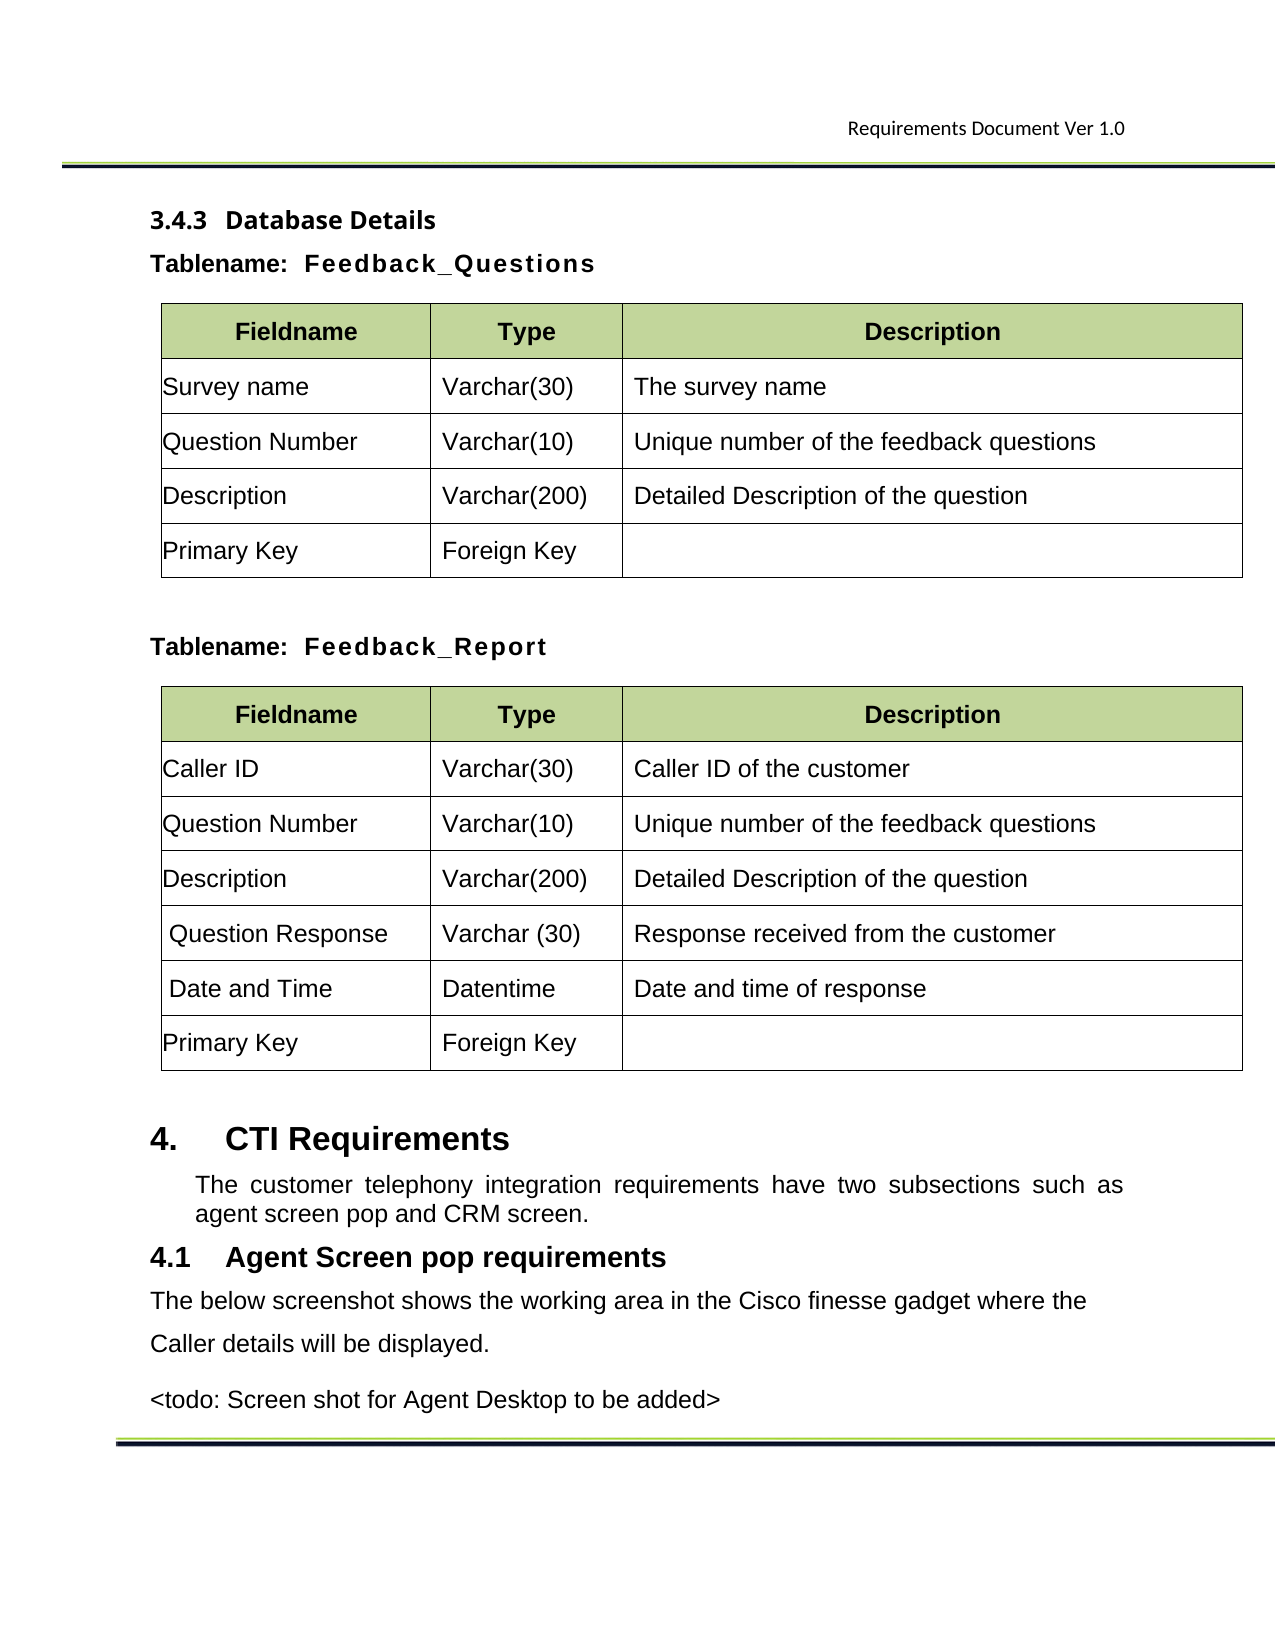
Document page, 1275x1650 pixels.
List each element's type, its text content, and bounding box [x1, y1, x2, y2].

table_cell Varchar(10) [431, 414, 622, 468]
table_cell Date and time of response [623, 961, 1242, 1015]
table_cell [623, 1016, 1242, 1069]
text Tablename: Feedback_Report [150, 632, 1125, 661]
subtitle Database Details [150, 203, 1125, 237]
table_cell Description [162, 851, 430, 905]
table_cell Response received from the customer [623, 906, 1242, 960]
text Tablename: Feedback_Questions [150, 249, 1125, 278]
table_cell Primary Key [162, 1016, 430, 1069]
table_header Fieldname [162, 304, 430, 358]
table_cell The survey name [623, 359, 1242, 413]
table_cell Question Response [162, 906, 430, 960]
table_header Type [431, 304, 622, 358]
subtitle Agent Screen pop requirements [150, 1240, 1125, 1273]
table_cell Varchar(30) [431, 359, 622, 413]
table_cell Varchar (30) [431, 906, 622, 960]
table_cell Datentime [431, 961, 622, 1015]
table_header Type [431, 687, 622, 741]
table_cell Unique number of the feedback questions [623, 797, 1242, 850]
table_cell Survey name [162, 359, 430, 413]
table_cell Caller ID of the customer [623, 742, 1242, 796]
table_cell Varchar(10) [431, 797, 622, 850]
table_header Description [623, 687, 1242, 741]
table_cell Caller ID [162, 742, 430, 796]
picture [112, 1434, 1275, 1448]
table_cell [623, 524, 1242, 577]
text The customer telephony integration requirements have two subsections such as agent screen pop and CRM screen. [195, 1170, 1125, 1227]
table_cell Varchar(200) [431, 469, 622, 522]
table_cell Question Number [162, 414, 430, 468]
table_header Description [623, 304, 1242, 358]
subtitle CTI Requirements [150, 1119, 1125, 1157]
table_cell Description [162, 469, 430, 522]
table_cell Varchar(200) [431, 851, 622, 905]
table_cell Foreign Key [431, 524, 622, 577]
picture [58, 161, 1275, 169]
table_cell Detailed Description of the question [623, 469, 1242, 522]
table_cell Primary Key [162, 524, 430, 577]
table_cell Question Number [162, 797, 430, 850]
table_cell Unique number of the feedback questions [623, 414, 1242, 468]
text <todo: Screen shot for Agent Desktop to be added> [150, 1385, 1125, 1413]
table_cell Detailed Description of the question [623, 851, 1242, 905]
text The below screenshot shows the working area in the Cisco finesse gadget where the Caller details will be displayed. [150, 1286, 1125, 1358]
table_cell Foreign Key [431, 1016, 622, 1069]
table_cell Varchar(30) [431, 742, 622, 796]
table_header Fieldname [162, 687, 430, 741]
table_cell Date and Time [162, 961, 430, 1015]
